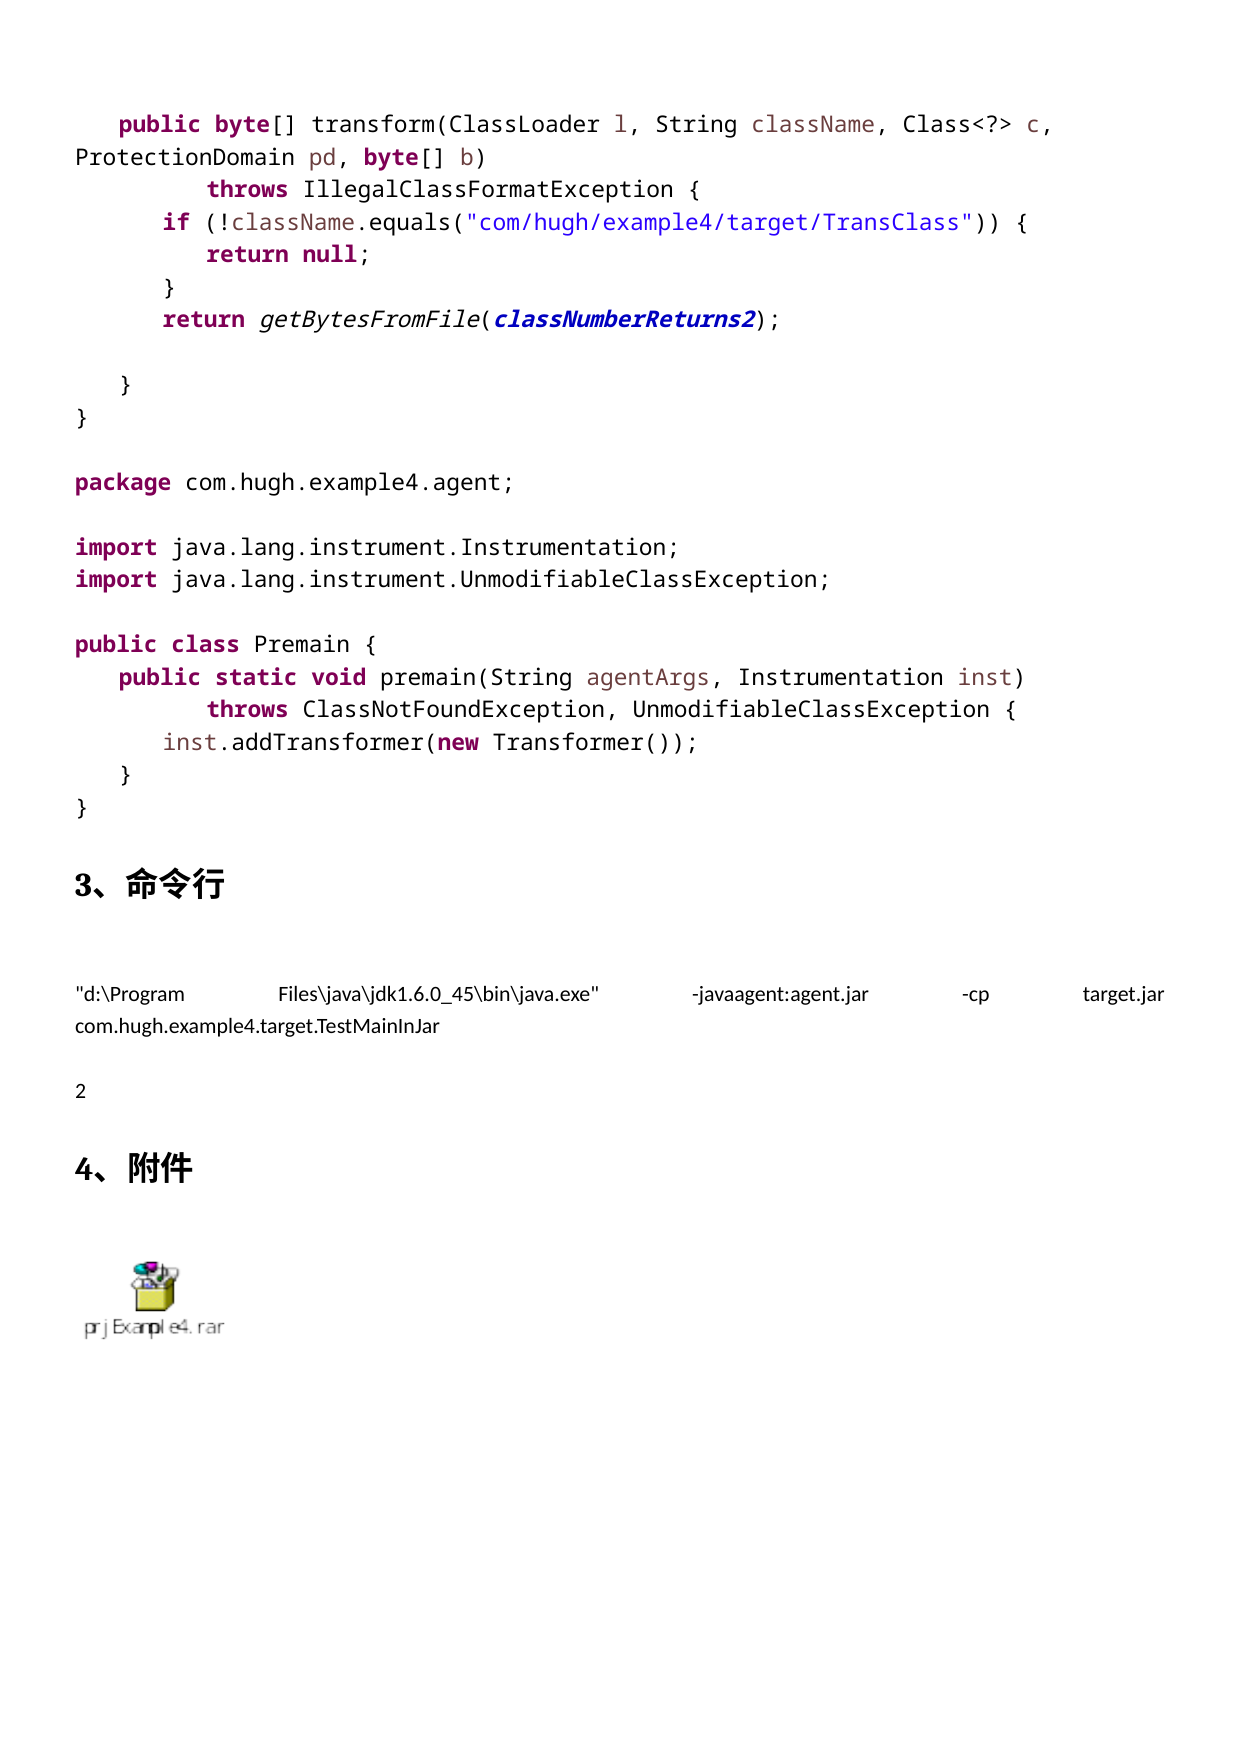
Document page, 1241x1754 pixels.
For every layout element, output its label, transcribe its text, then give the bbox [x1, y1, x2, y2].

text } [75, 367, 1165, 400]
text throws IllegalClassFormatException { [75, 172, 1165, 205]
text return null; [75, 237, 1165, 270]
text throws ClassNotFoundException, UnmodifiableClassException { [75, 692, 1165, 725]
text "d:\Program Files\java\jdk1.6.0_45\bin\java.exe" -javaagent:agent.jar -cp target.jar com.hugh.example4.target.TestMainInJar [75, 977, 1165, 1042]
text } [75, 270, 1165, 302]
text public byte[] transform(ClassLoader l, String className, Class<?> c, ProtectionDomain pd, byte[] b) [75, 107, 1165, 172]
text public static void premain(String agentArgs, Instrumentation inst) [75, 660, 1165, 692]
text package com.hugh.example4.agent; [75, 465, 1165, 497]
text return getBytesFromFile(classNumberReturns2); [75, 302, 1165, 335]
text public class Premain { [75, 627, 1165, 660]
text import java.lang.instrument.UnmodifiableClassException; [75, 562, 1165, 595]
subtitle 4、附件 [75, 1134, 1165, 1199]
text if (!className.equals("com/hugh/example4/target/TransClass")) { [75, 205, 1165, 237]
text inst.addTransformer(new Transformer()); [75, 725, 1165, 757]
subtitle 3、命令行 [75, 849, 1165, 914]
text import java.lang.instrument.Instrumentation; [75, 530, 1165, 562]
text } [75, 757, 1165, 790]
text 2 [75, 1074, 1165, 1107]
text } [75, 400, 1165, 432]
text } [75, 790, 1165, 822]
